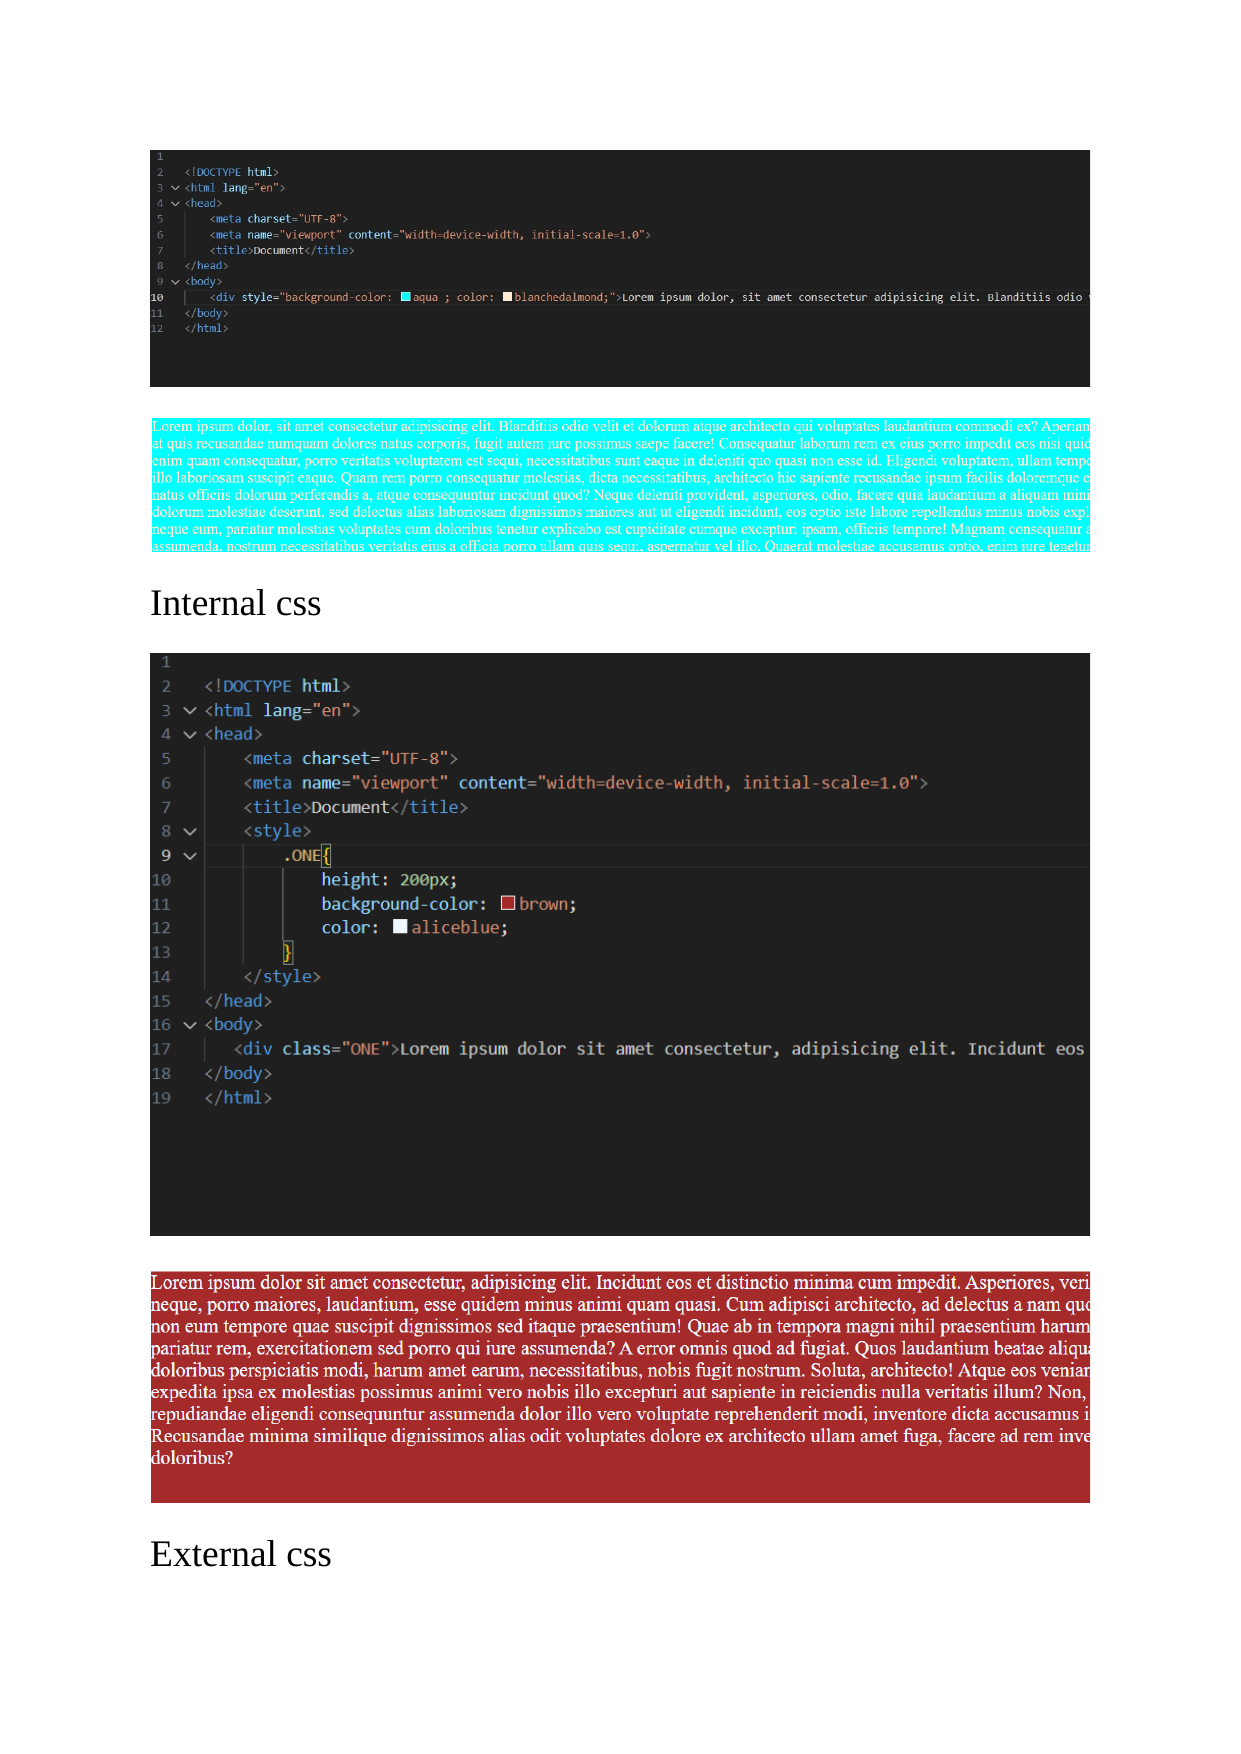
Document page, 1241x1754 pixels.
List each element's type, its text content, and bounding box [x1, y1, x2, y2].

picture [150, 653, 1091, 1236]
picture [150, 1264, 1091, 1503]
picture [150, 150, 1091, 387]
text External css [150, 1532, 1090, 1575]
picture [150, 415, 1091, 552]
text Internal css [150, 581, 1090, 624]
